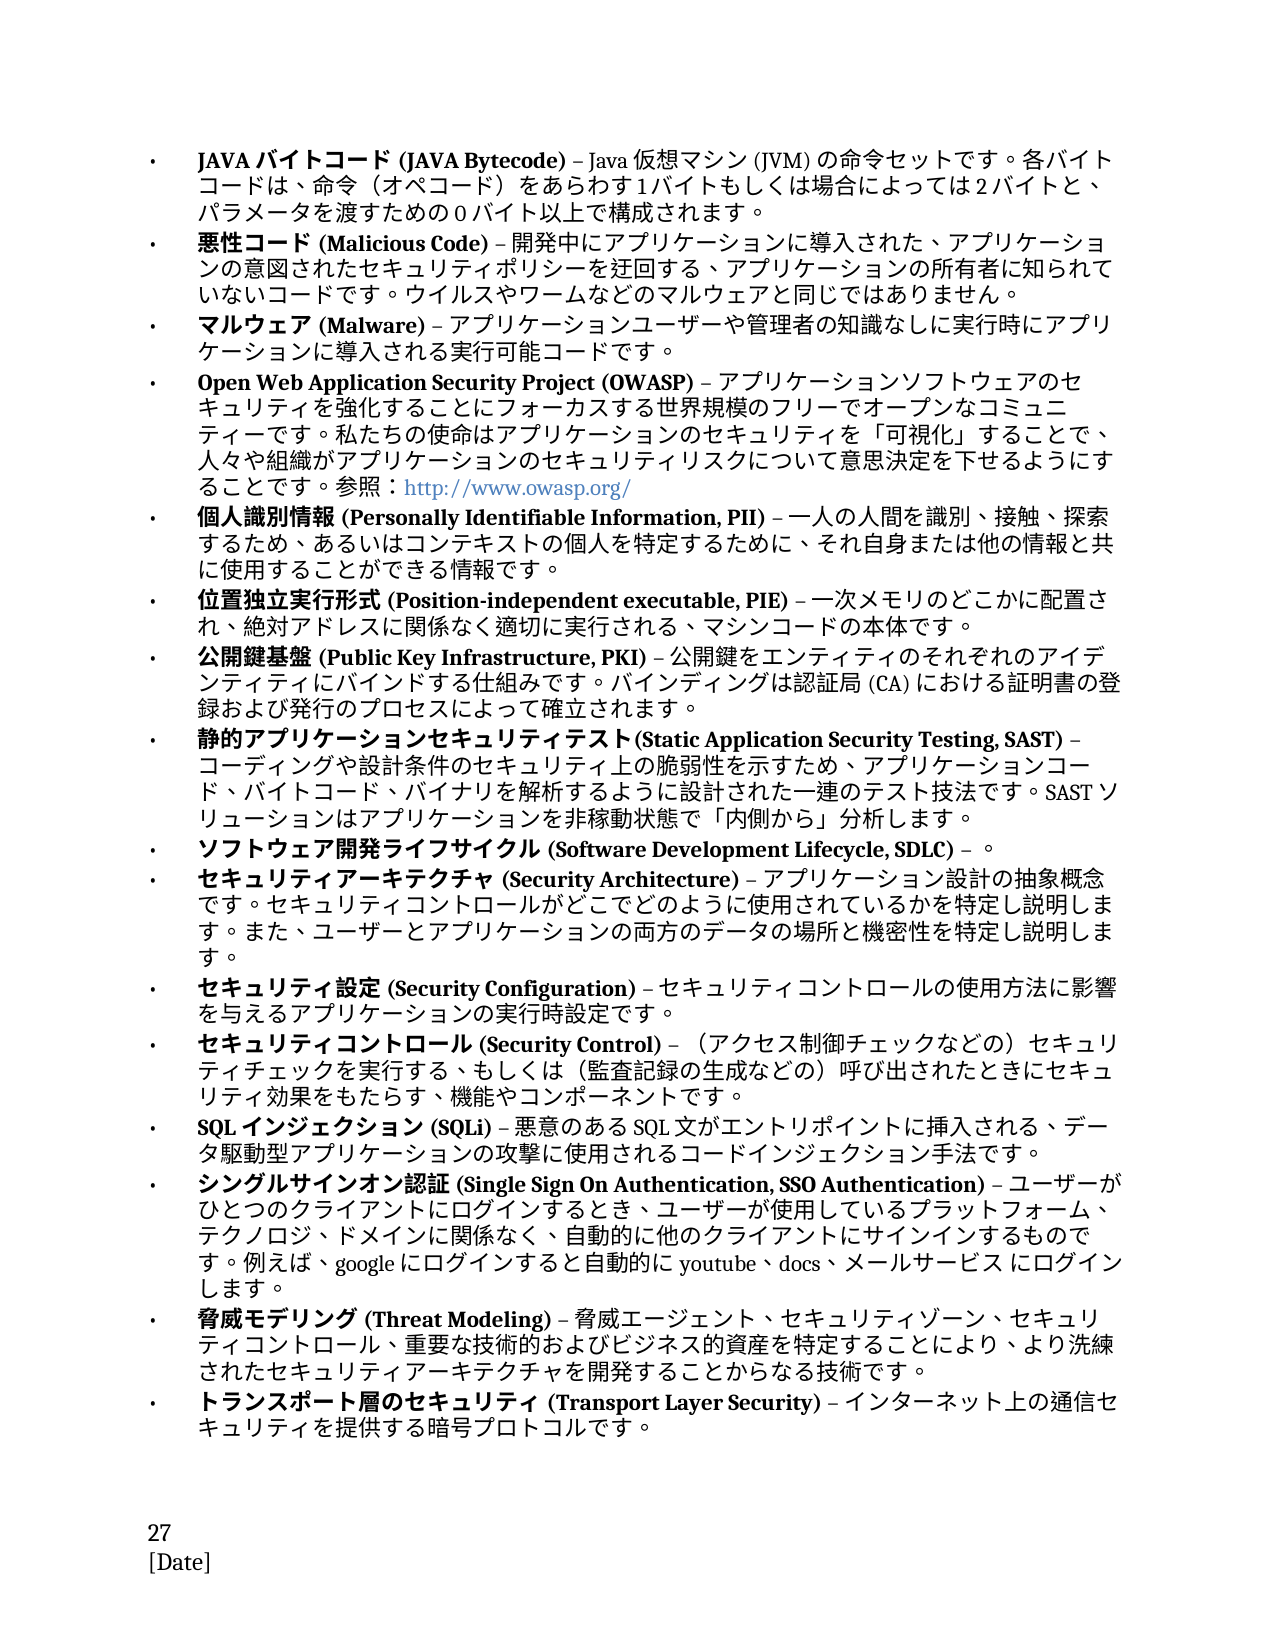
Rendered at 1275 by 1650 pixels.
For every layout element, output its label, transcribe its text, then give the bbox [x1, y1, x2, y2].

list 悪性コード (Malicious Code) – 開発中にアプリケーションに導入された、アプリケーションの意図されたセキュリティポリシーを迂回する、アプリケーションの所有者に知られていないコードです。ウイルスやワームなどのマルウェアと同じではありません。 [148, 230, 1127, 309]
list セキュリティコントロール (Security Control) – （アクセス制御チェックなどの）セキュリティチェックを実行する、もしくは（監査記録の生成などの）呼び出されたときにセキュリティ効果をもたらす、機能やコンポーネントです。 [148, 1032, 1127, 1111]
list Open Web Application Security Project (OWASP) – アプリケーションソフトウェアのセキュリティを強化することにフォーカスする世界規模のフリーでオープンなコミュニティーです。私たちの使命はアプリケーションのセキュリティを「可視化」することで、人々や組織がアプリケーションのセキュリティリスクについて意思決定を下せるようにすることです。参照：http://www.owasp.org/ [148, 370, 1127, 501]
list マルウェア (Malware) – アプリケーションユーザーや管理者の知識なしに実行時にアプリケーションに導入される実行可能コードです。 [148, 313, 1127, 366]
list 脅威モデリング (Threat Modeling) – 脅威エージェント、セキュリティゾーン、セキュリティコントロール、重要な技術的およびビジネス的資産を特定することにより、より洗練されたセキュリティアーキテクチャを開発することからなる技術です。 [148, 1307, 1127, 1386]
list セキュリティ設定 (Security Configuration) – セキュリティコントロールの使用方法に影響を与えるアプリケーションの実行時設定です。 [148, 976, 1127, 1028]
list 個人識別情報 (Personally Identifiable Information, PII) – 一人の人間を識別、接触、探索するため、あるいはコンテキストの個人を特定するために、それ自身または他の情報と共に使用することができる情報です。 [148, 505, 1127, 584]
list SQL インジェクション (SQLi) – 悪意のあるSQL文がエントリポイントに挿入される、データ駆動型アプリケーションの攻撃に使用されるコードインジェクション手法です。 [148, 1115, 1127, 1168]
list 公開鍵基盤 (Public Key Infrastructure, PKI) – 公開鍵をエンティティのそれぞれのアイデンティティにバインドする仕組みです。バインディングは認証局 (CA) における証明書の登録および発行のプロセスによって確立されます。 [148, 644, 1127, 723]
list トランスポート層のセキュリティ (Transport Layer Security) – インターネット上の通信セキュリティを提供する暗号プロトコルです。 [148, 1390, 1127, 1442]
list JAVA バイトコード (JAVA Bytecode) – Java 仮想マシン (JVM) の命令セットです。各バイトコードは、命令（オペコード）をあらわす1バイトもしくは場合によっては2バイトと、パラメータを渡すための0バイト以上で構成されます。 [148, 148, 1127, 227]
list ソフトウェア開発ライフサイクル (Software Development Lifecycle, SDLC) – 。 [148, 836, 1127, 863]
list シングルサインオン認証 (Single Sign On Authentication, SSO Authentication) – ユーザーがひとつのクライアントにログインするとき、ユーザーが使用しているプラットフォーム、テクノロジ、ドメインに関係なく、自動的に他のクライアントにサインインするものです。例えば、google にログインすると自動的に youtube、docs、メールサービス にログインします。 [148, 1171, 1127, 1303]
list 静的アプリケーションセキュリティテスト(Static Application Security Testing, SAST) – コーディングや設計条件のセキュリティ上の脆弱性を示すため、アプリケーションコード、バイトコード、バイナリを解析するように設計された一連のテスト技法です。SASTソリューションはアプリケーションを非稼動状態で「内側から」分析します。 [148, 727, 1127, 833]
list 位置独立実行形式 (Position-independent executable, PIE) – 一次メモリのどこかに配置され、絶対アドレスに関係なく適切に実行される、マシンコードの本体です。 [148, 588, 1127, 641]
list セキュリティアーキテクチャ (Security Architecture) – アプリケーション設計の抽象概念です。セキュリティコントロールがどこでどのように使用されているかを特定し説明します。また、ユーザーとアプリケーションの両方のデータの場所と機密性を特定し説明します。 [148, 867, 1127, 972]
